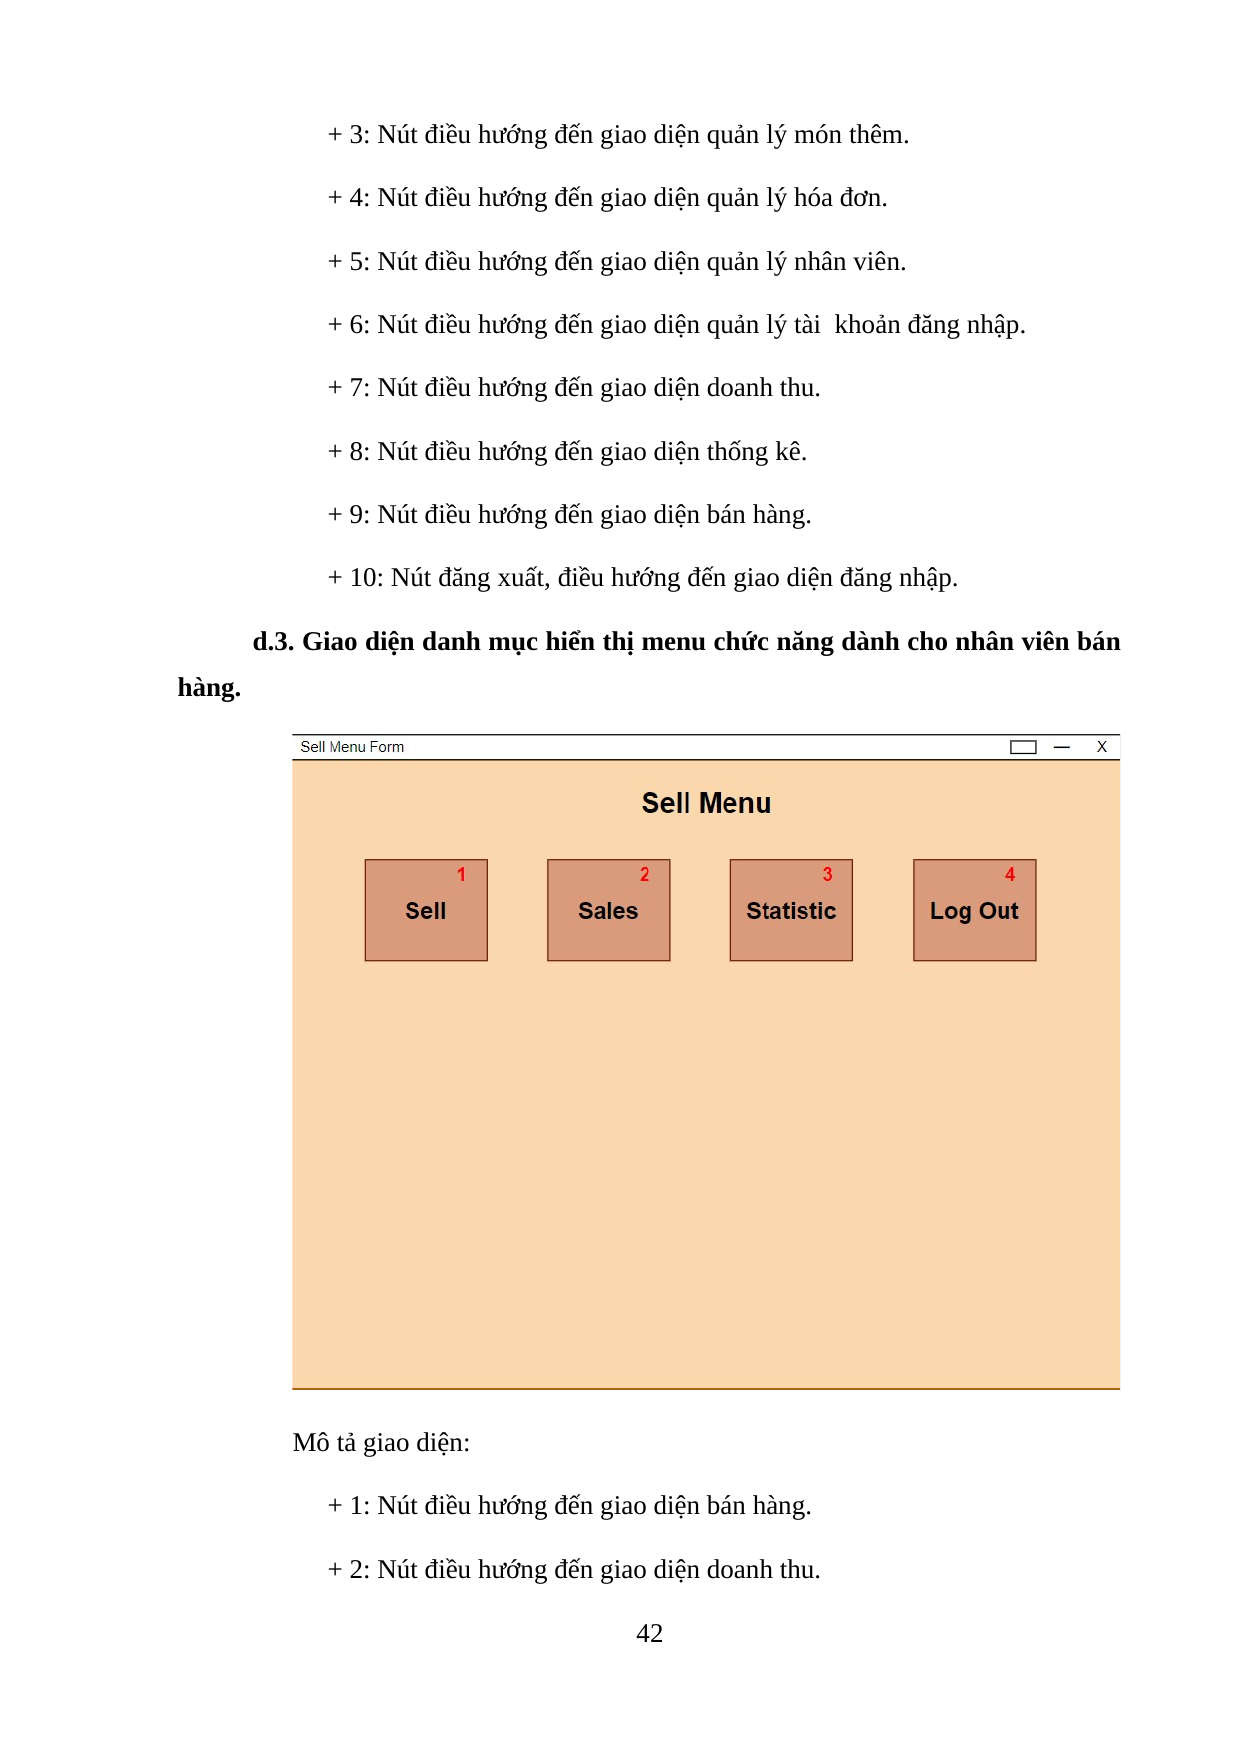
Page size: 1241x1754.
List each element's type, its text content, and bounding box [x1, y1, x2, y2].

picture [292, 734, 1121, 1390]
text + 5: Nút điều hướng đến giao diện quản lý nhân viên. [252, 245, 1122, 276]
text + 1: Nút điều hướng đến giao diện bán hàng. [252, 1489, 1122, 1521]
text + 9: Nút điều hướng đến giao diện bán hàng. [252, 498, 1122, 529]
text d.3. Giao diện danh mục hiển thị menu chức năng dành cho nhân viên bán hàng. [177, 625, 1122, 703]
text + 7: Nút điều hướng đến giao diện doanh thu. [252, 371, 1122, 403]
text + 4: Nút điều hướng đến giao diện quản lý hóa đơn. [252, 181, 1122, 213]
text + 3: Nút điều hướng đến giao diện quản lý món thêm. [252, 118, 1122, 149]
text + 6: Nút điều hướng đến giao diện quản lý tài khoản đăng nhập. [252, 308, 1122, 339]
text Mô tả giao diện: [217, 1426, 1122, 1457]
text + 2: Nút điều hướng đến giao diện doanh thu. [252, 1553, 1122, 1584]
text + 10: Nút đăng xuất, điều hướng đến giao diện đăng nhập. [252, 561, 1122, 593]
text + 8: Nút điều hướng đến giao diện thống kê. [252, 435, 1122, 466]
